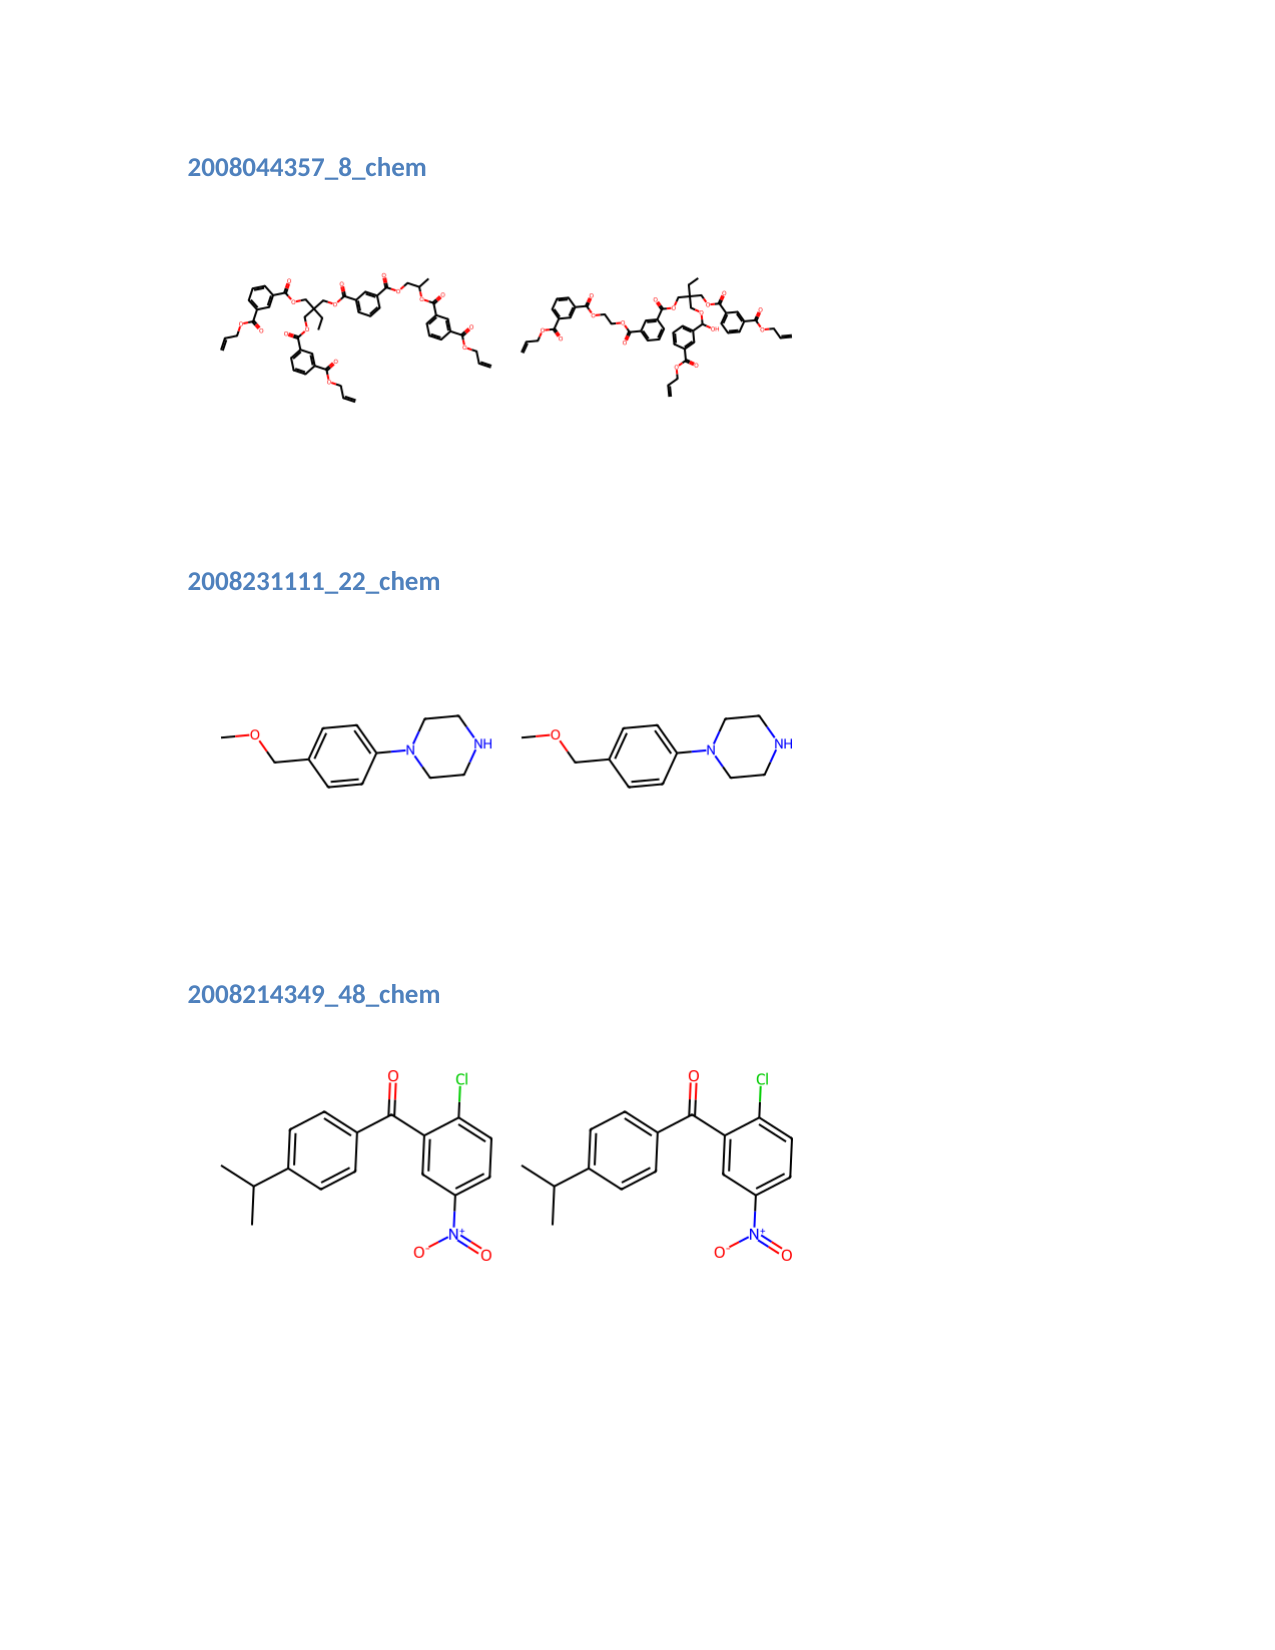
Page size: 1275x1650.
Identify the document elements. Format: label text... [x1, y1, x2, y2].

subtitle 2008044357_8_chem [187, 150, 1087, 183]
picture [206, 601, 807, 902]
subtitle 2008231111_22_chem [187, 564, 1087, 597]
subtitle 2008214349_48_chem [187, 977, 1087, 1010]
picture [206, 1015, 807, 1316]
picture [206, 187, 807, 488]
